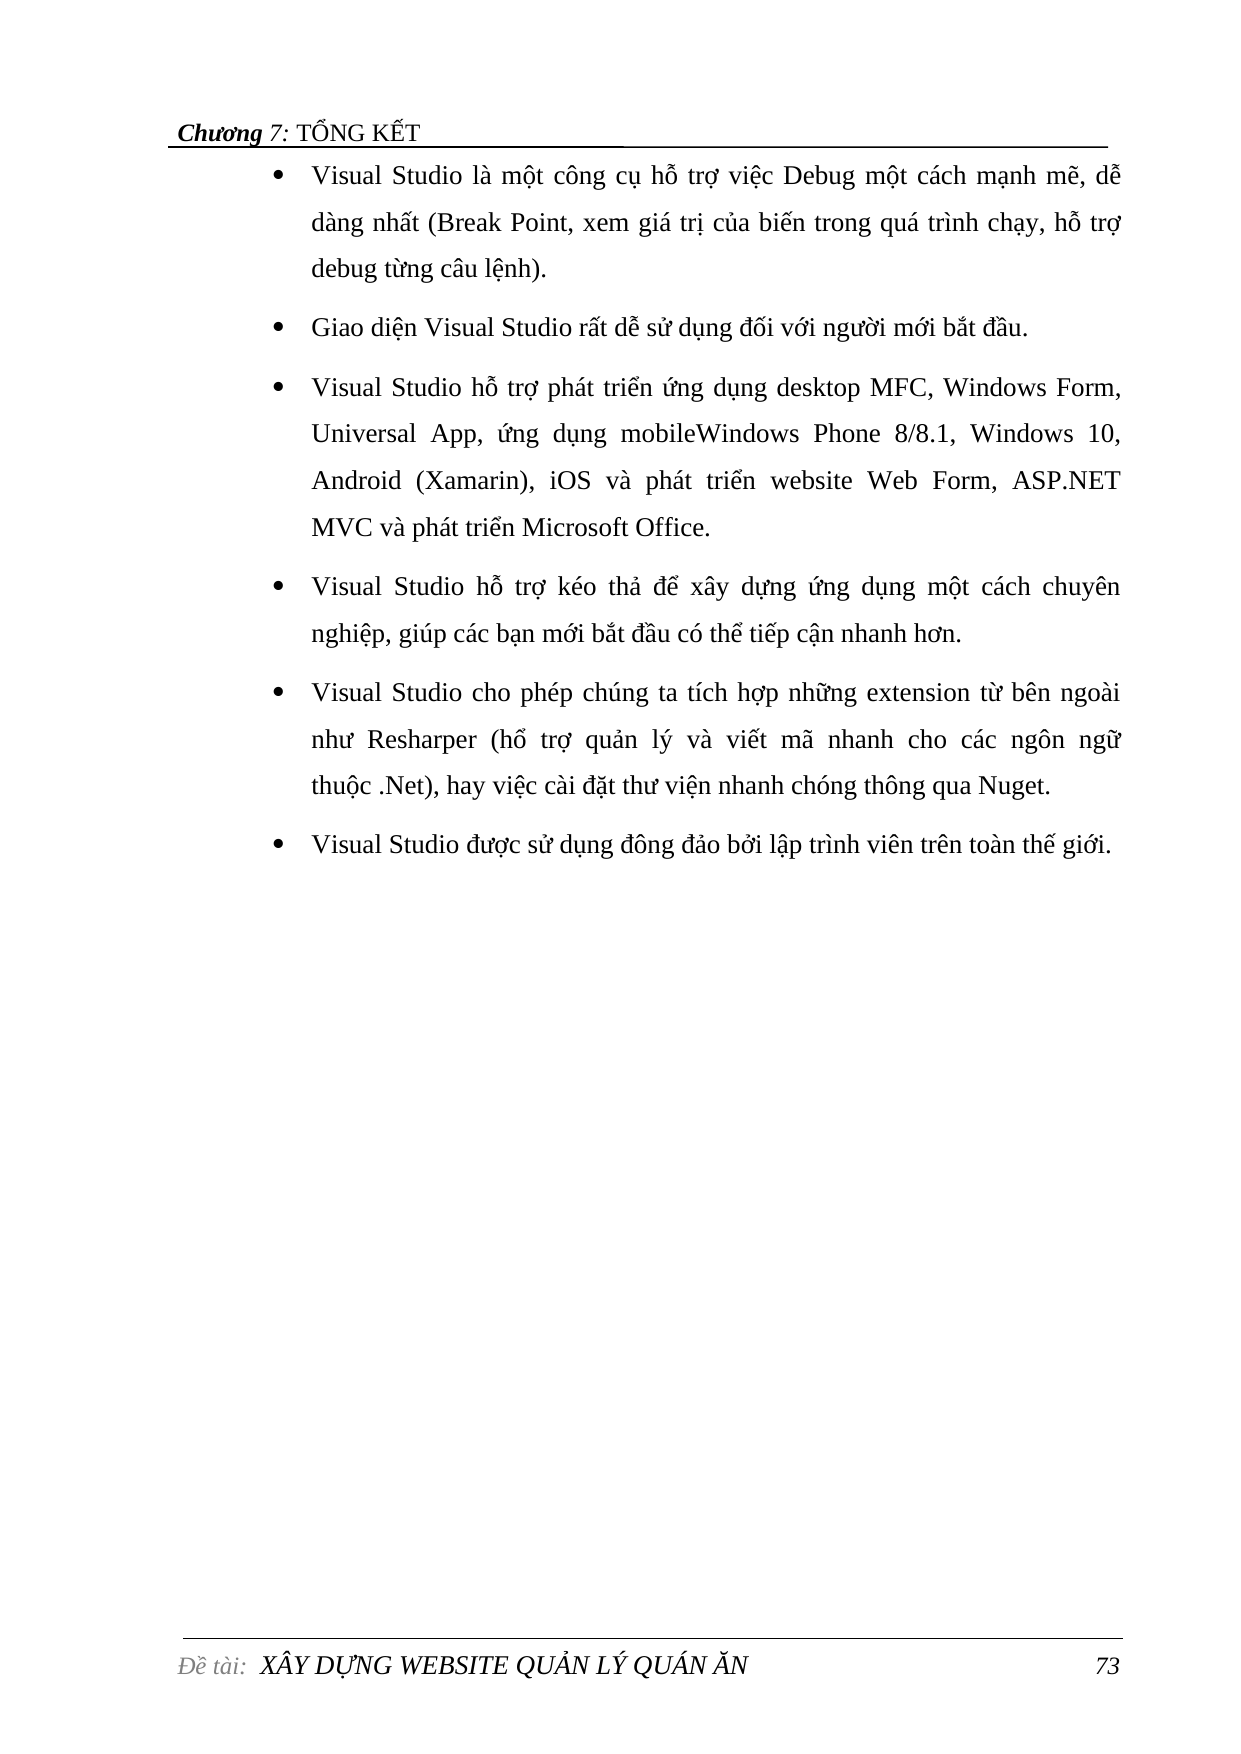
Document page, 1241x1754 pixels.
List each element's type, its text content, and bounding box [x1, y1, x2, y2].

list Visual Studio hỗ trợ phát triển ứng dụng desktop MFC, Windows Form, Universal App, ứng dụng mobileWindows Phone 8/8.1, Windows 10, Android (Xamarin), iOS và phát triển website Web Form, ASP.NET MVC và phát triển Microsoft Office. [274, 371, 1122, 542]
list Giao diện Visual Studio rất dễ sử dụng đối với người mới bắt đầu. [274, 311, 1122, 343]
list Visual Studio được sử dụng đông đảo bởi lập trình viên trên toàn thế giới. [274, 829, 1122, 860]
list Visual Studio hỗ trợ kéo thả để xây dựng ứng dụng một cách chuyên nghiệp, giúp các bạn mới bắt đầu có thể tiếp cận nhanh hơn. [274, 570, 1122, 648]
list Visual Studio cho phép chúng ta tích hợp những extension từ bên ngoài như Resharper (hổ trợ quản lý và viết mã nhanh cho các ngôn ngữ thuộc .Net), hay việc cài đặt thư viện nhanh chóng thông qua Nuget. [274, 676, 1122, 801]
list Visual Studio là một công cụ hỗ trợ việc Debug một cách mạnh mẽ, dễ dàng nhất (Break Point, xem giá trị của biến trong quá trình chạy, hỗ trợ debug từng câu lệnh). [274, 159, 1122, 283]
